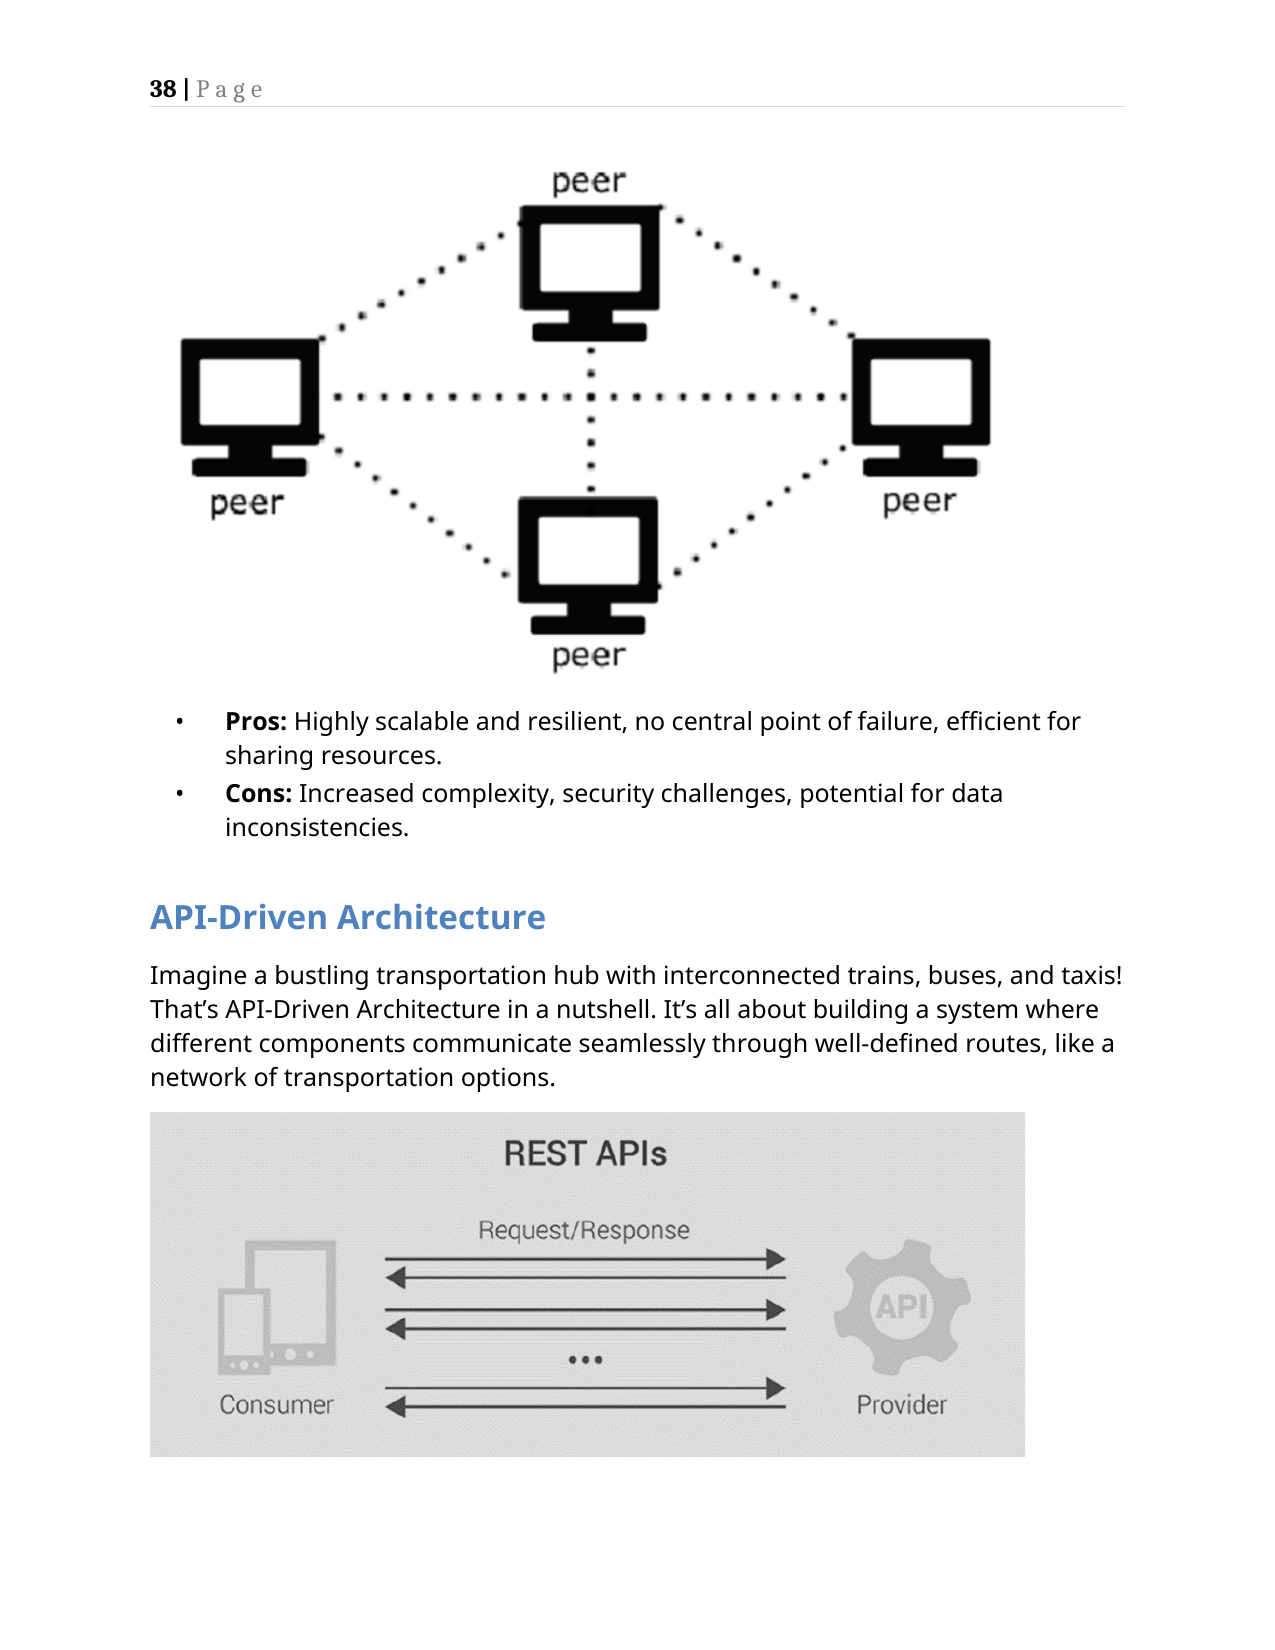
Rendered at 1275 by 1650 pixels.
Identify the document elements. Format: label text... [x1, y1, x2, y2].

subtitle API-Driven Architecture [150, 893, 1125, 939]
picture [150, 150, 1025, 685]
list Cons: Increased complexity, security challenges, potential for data inconsistencies. [175, 775, 1125, 843]
text Imagine a bustling transportation hub with interconnected trains, buses, and taxis! That’s API-Driven Architecture in a nutshell. It’s all about building a system where different components communicate seamlessly through well-defined routes, like a network of transportation options. [150, 958, 1125, 1094]
picture [150, 1112, 1025, 1457]
list Pros: Highly scalable and resilient, no central point of failure, efficient for sharing resources. [175, 703, 1125, 772]
